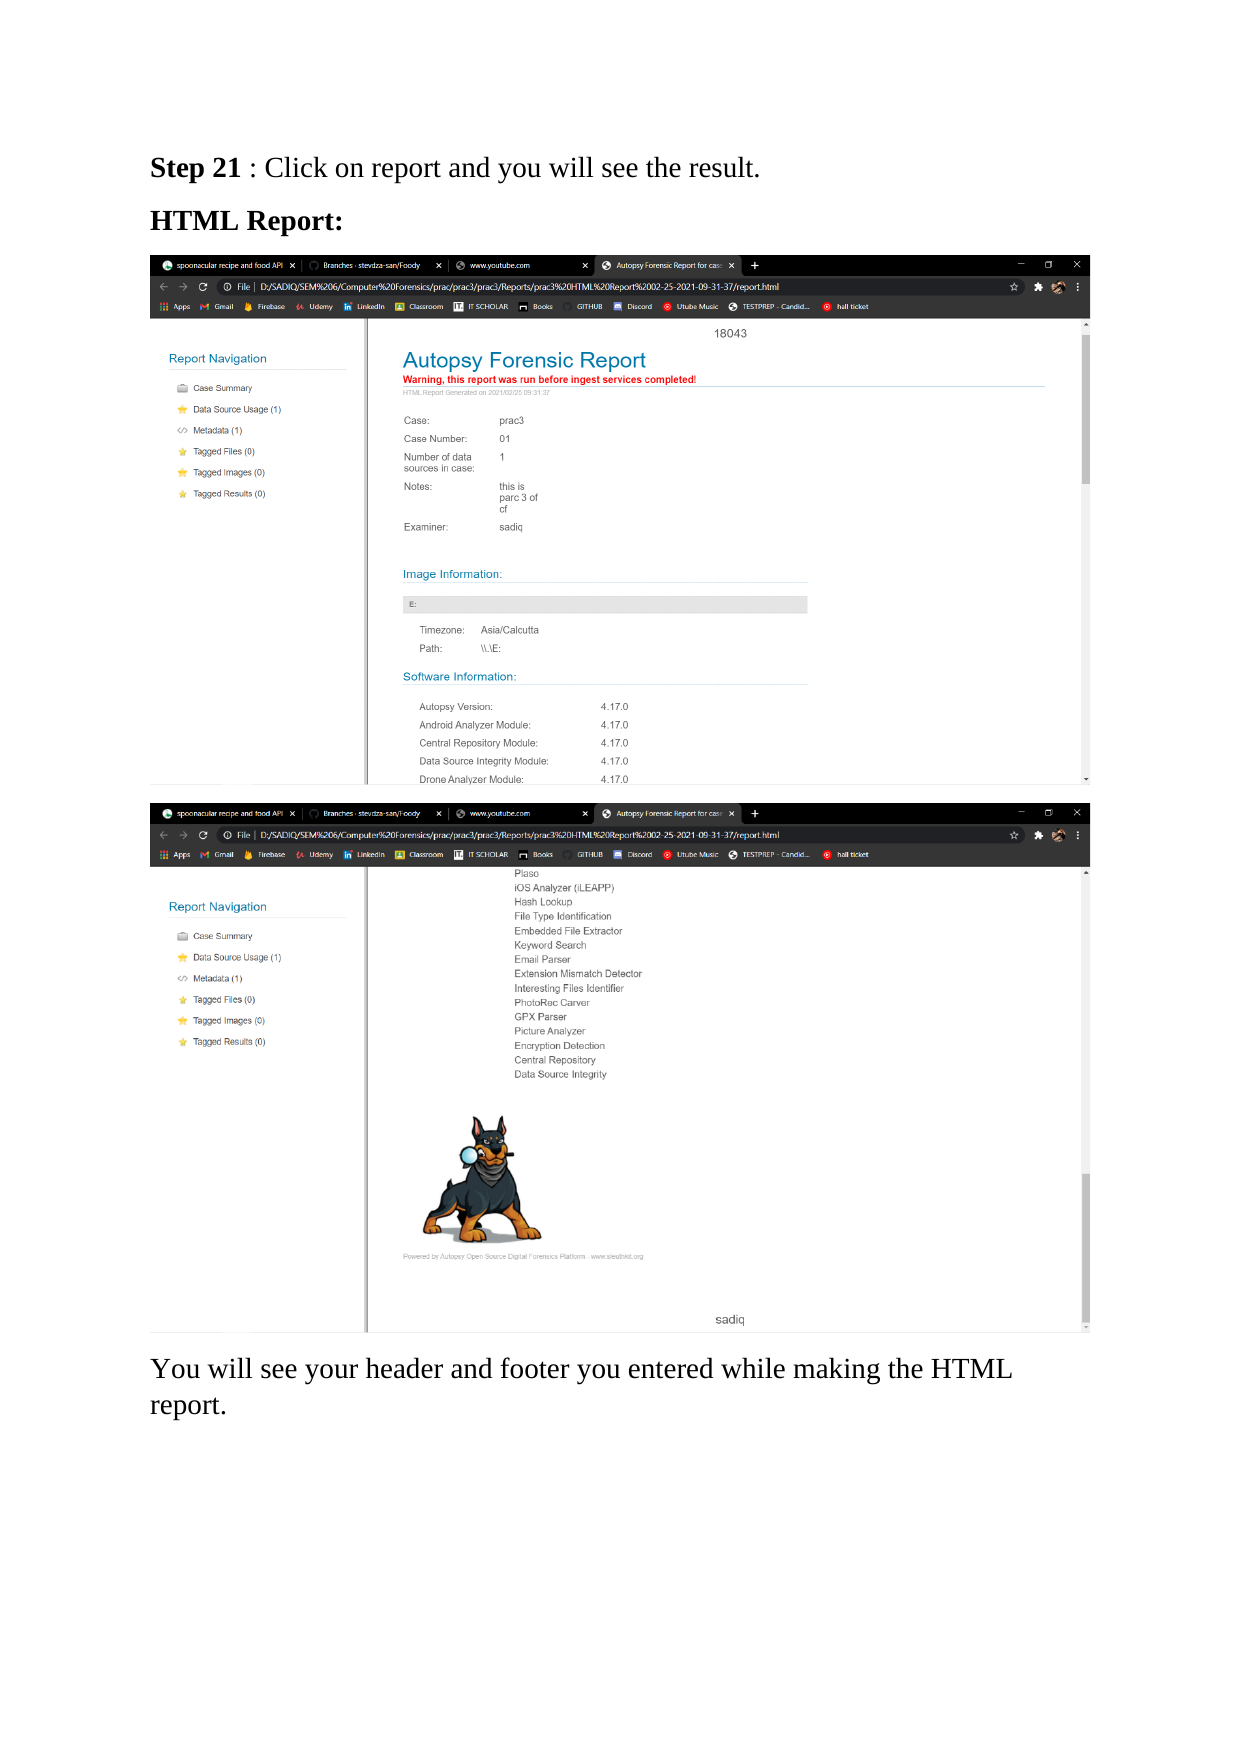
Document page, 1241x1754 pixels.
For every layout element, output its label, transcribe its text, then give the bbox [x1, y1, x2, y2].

picture [150, 255, 1091, 785]
text You will see your header and footer you entered while making the HTML report. [150, 1351, 1090, 1421]
picture [150, 803, 1091, 1333]
text Step 21 : Click on report and you will see the result. [150, 150, 1090, 183]
text HTML Report: [150, 203, 1090, 236]
